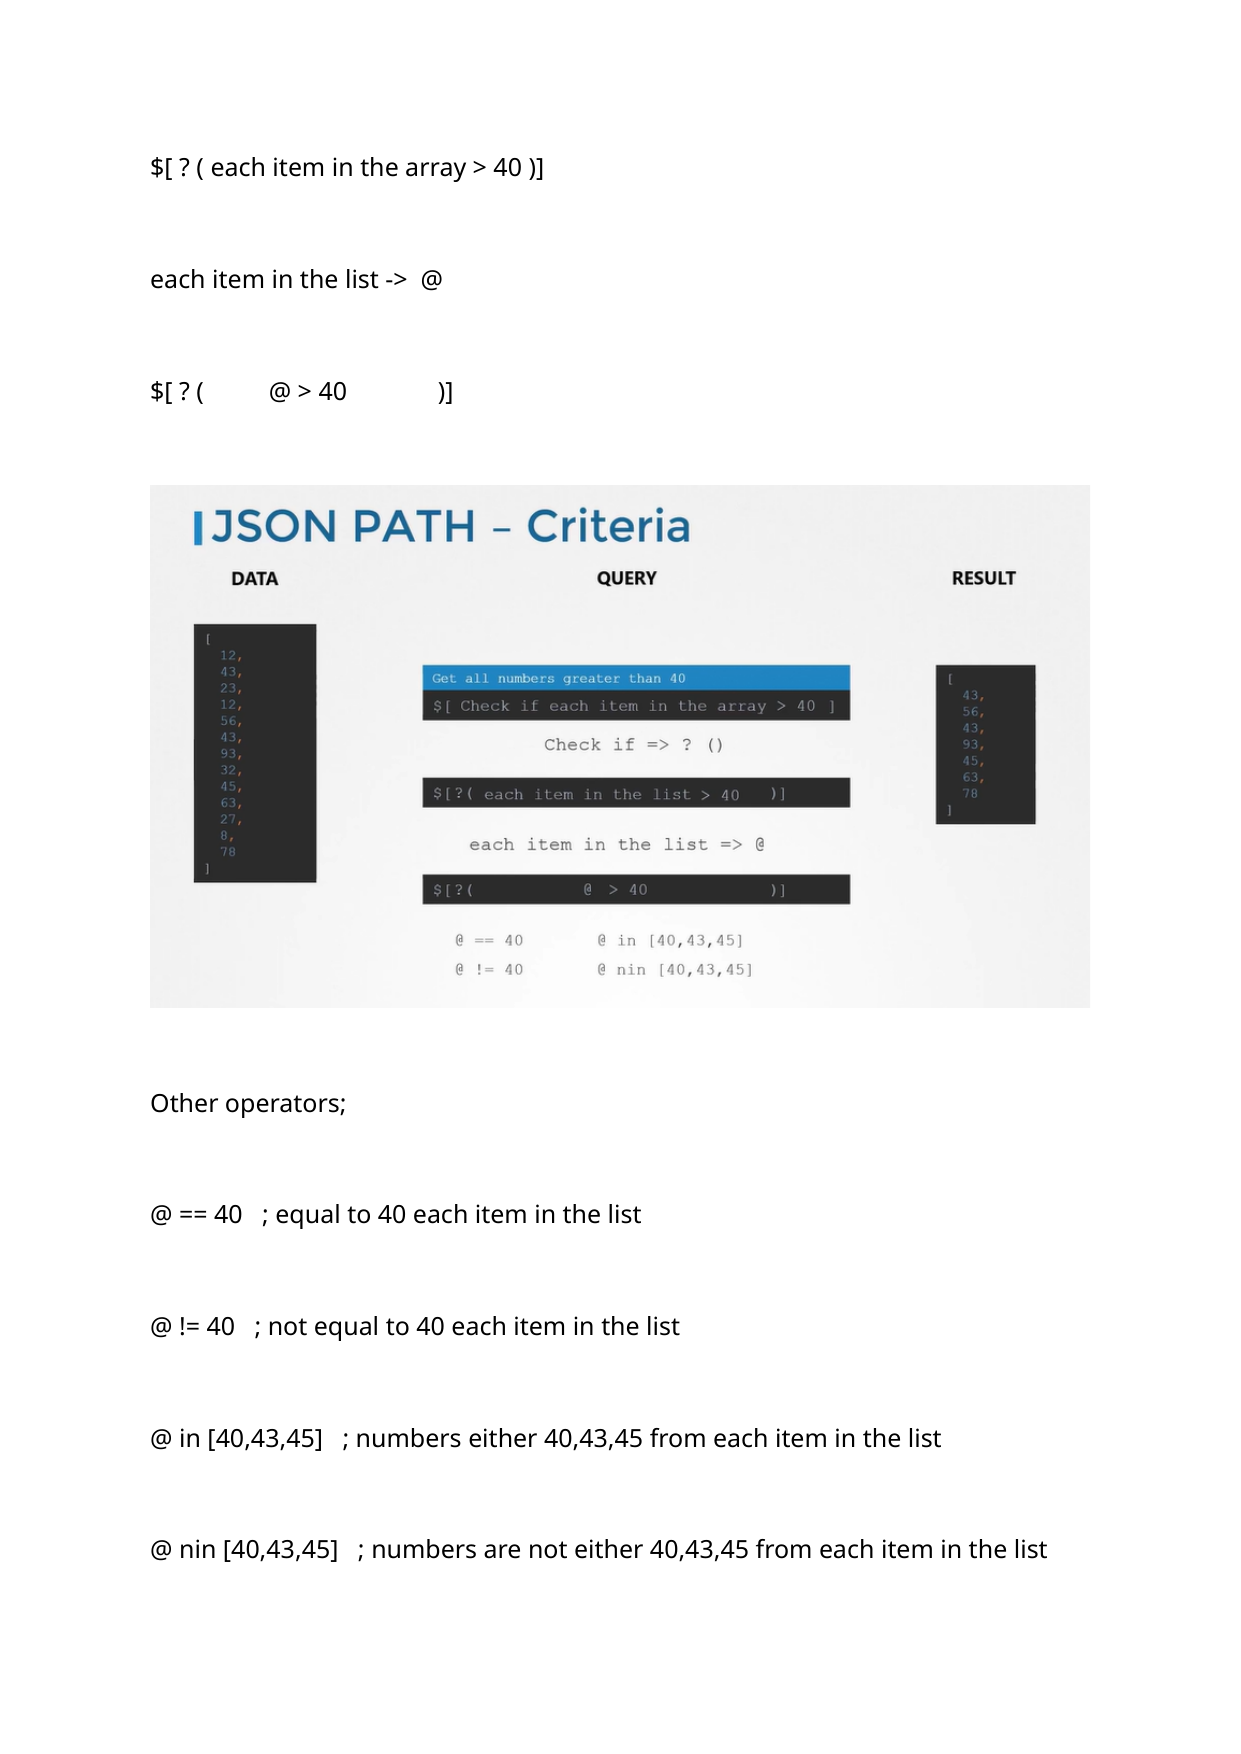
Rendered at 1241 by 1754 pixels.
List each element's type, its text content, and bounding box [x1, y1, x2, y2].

text @ == 40 ; equal to 40 each item in the list [150, 1197, 1090, 1231]
text $[ ? ( each item in the array > 40 )] [150, 150, 1090, 184]
text $[ ? ( @ > 40 )] [150, 373, 1090, 407]
text @ != 40 ; not equal to 40 each item in the list [150, 1308, 1090, 1343]
text @ in [40,43,45] ; numbers either 40,43,45 from each item in the list [150, 1420, 1090, 1454]
text Other operators; [150, 1085, 1090, 1119]
picture [150, 485, 1091, 1008]
text each item in the list -> @ [150, 262, 1090, 296]
text @ nin [40,43,45] ; numbers are not either 40,43,45 from each item in the list [150, 1532, 1090, 1566]
